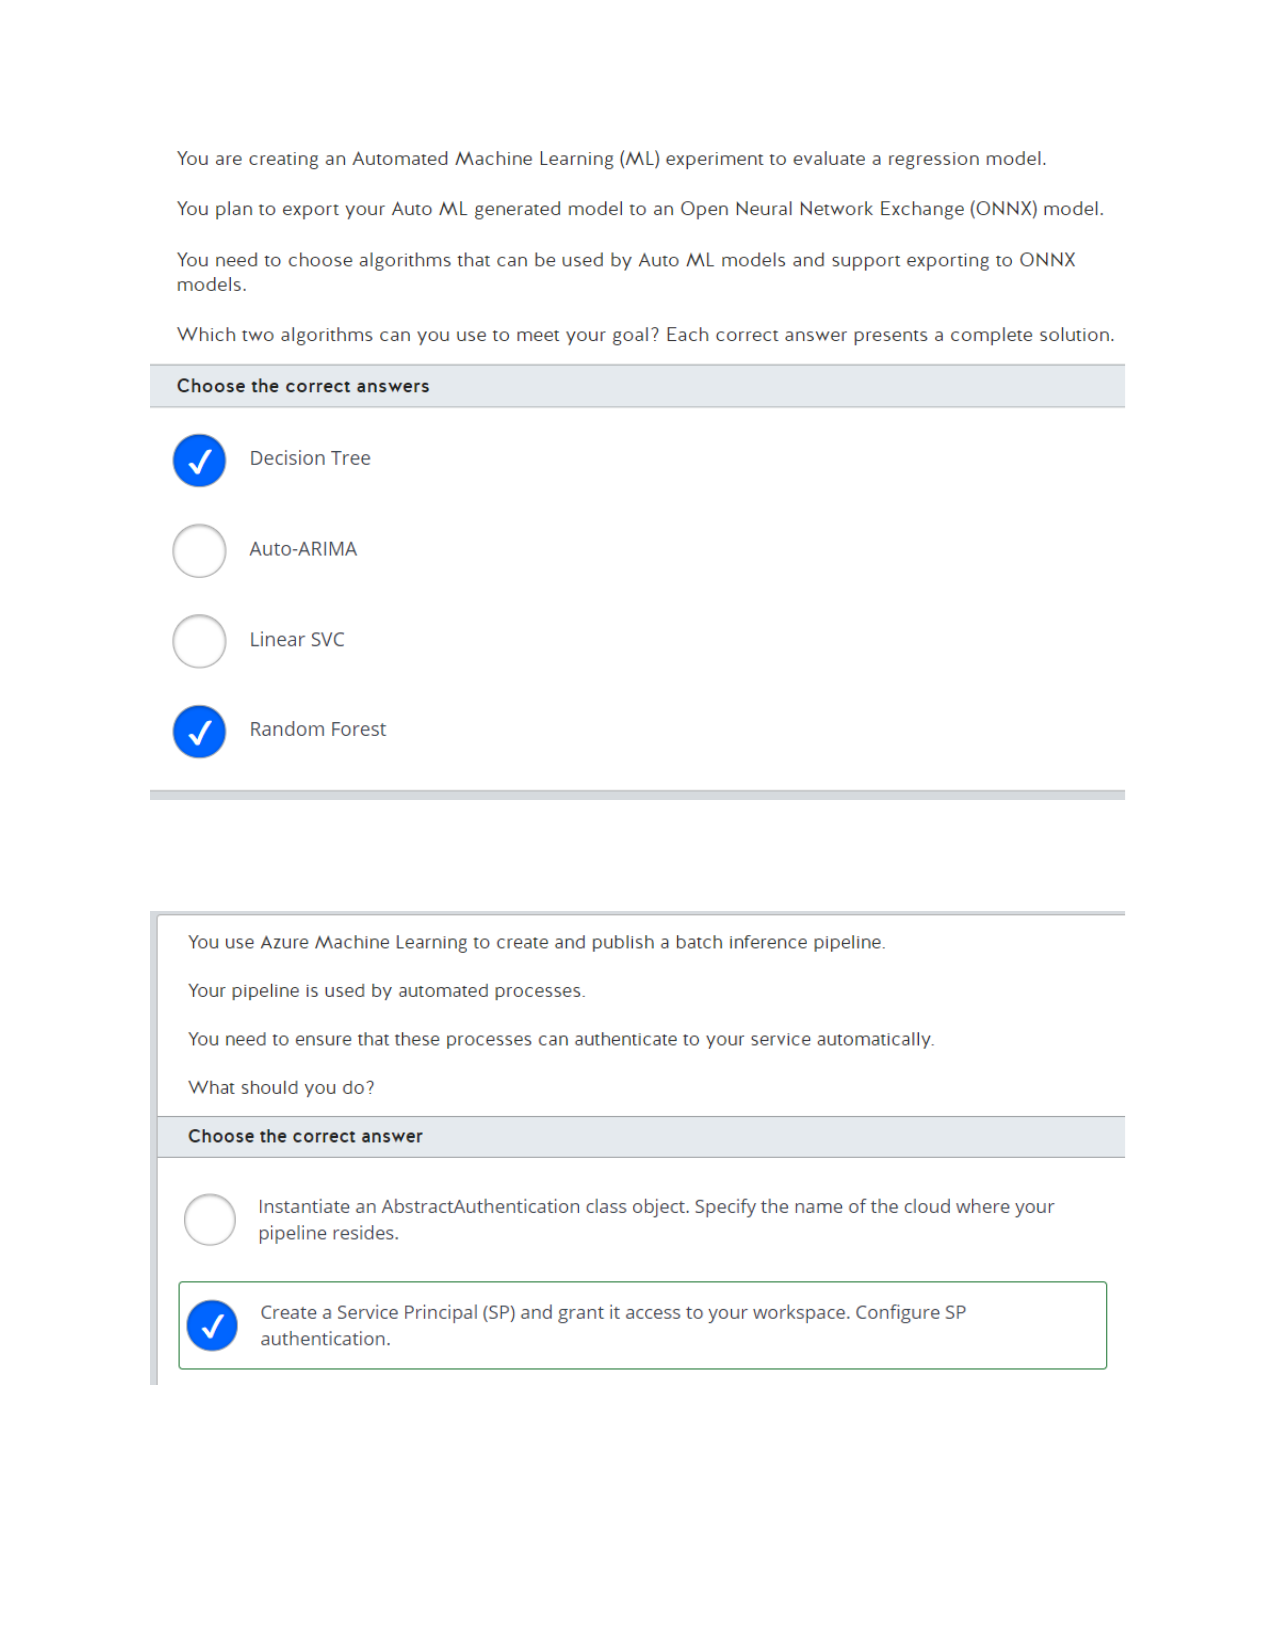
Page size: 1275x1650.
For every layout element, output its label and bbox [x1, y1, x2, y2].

picture [150, 150, 1125, 800]
picture [150, 911, 1125, 1385]
